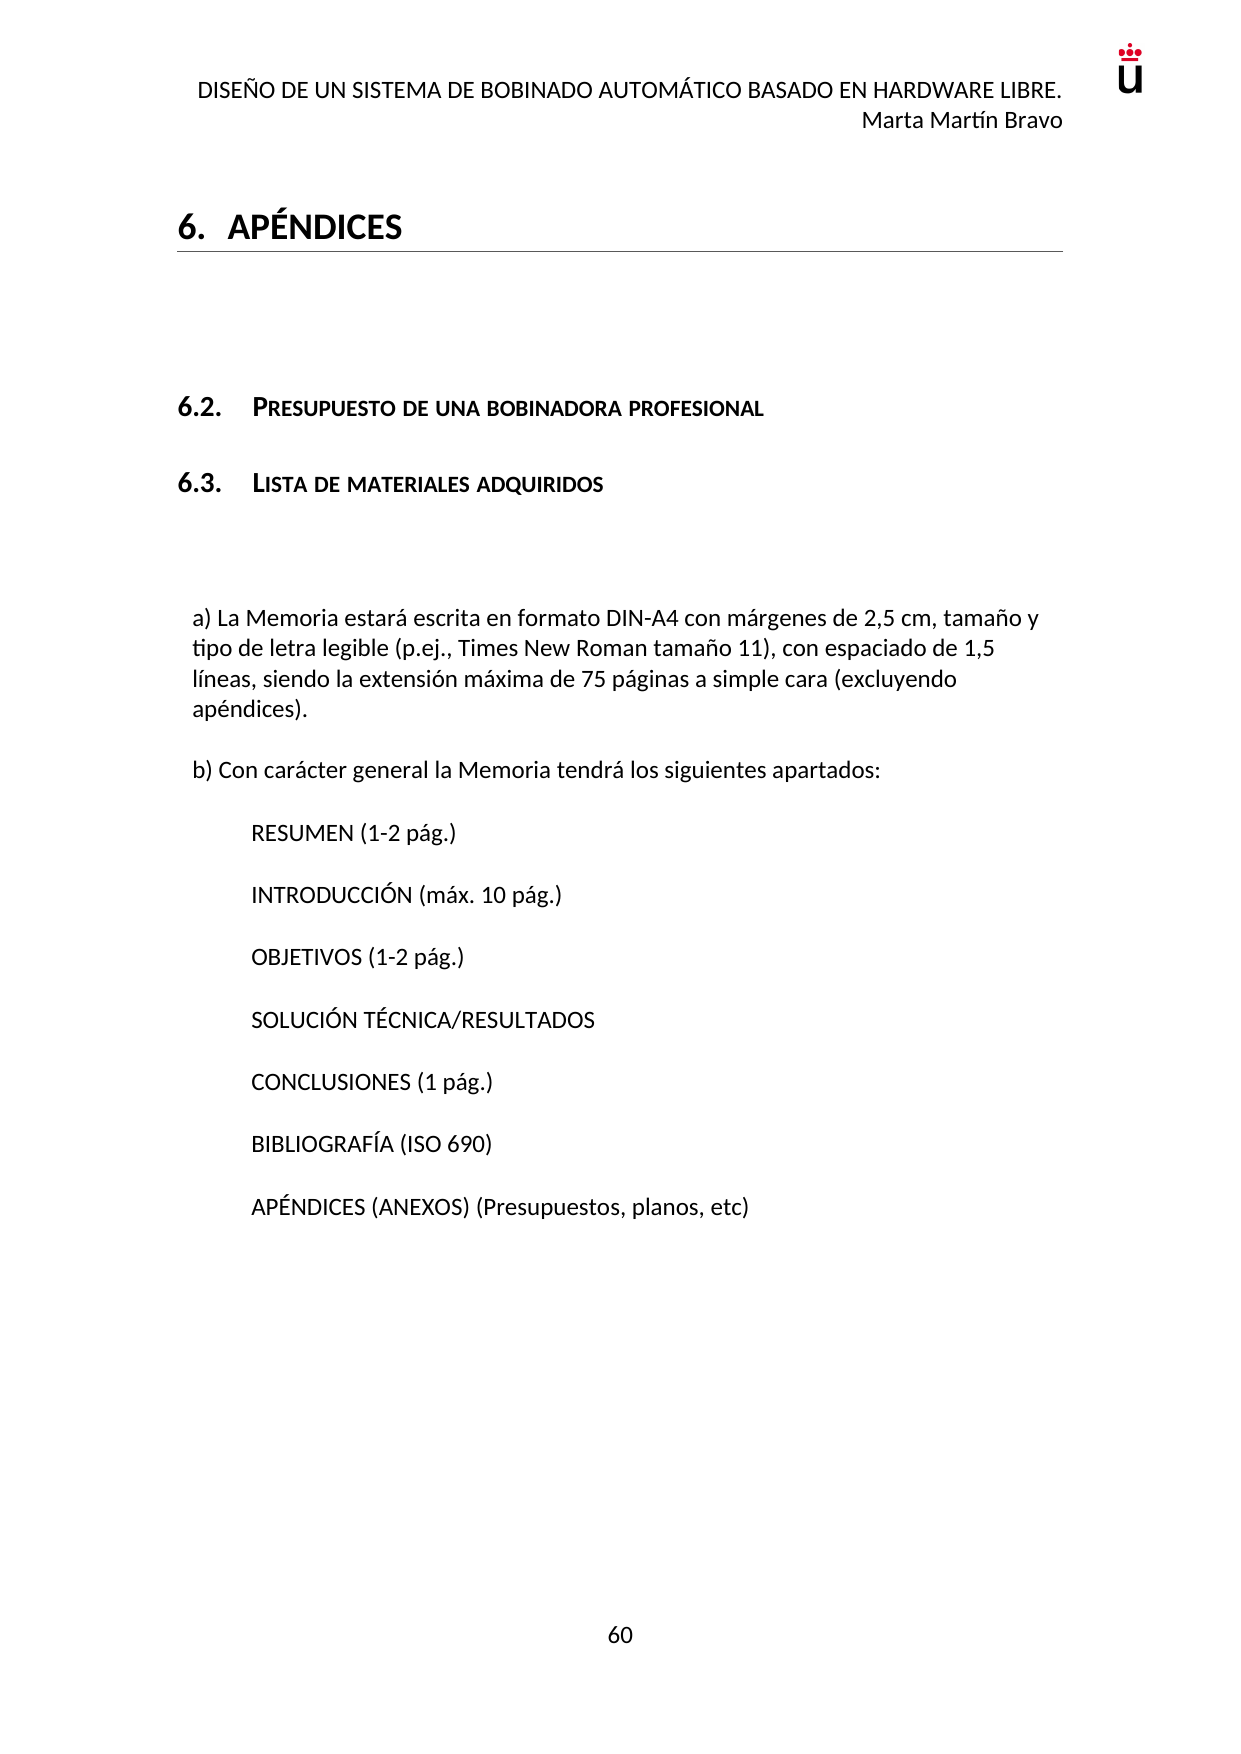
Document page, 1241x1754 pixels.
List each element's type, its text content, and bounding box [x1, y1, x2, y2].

text a) La Memoria estará escrita en formato DIN-A4 con márgenes de 2,5 cm, tamaño y tipo de letra legible (p.ej., Times New Roman tamaño 11), con espaciado de 1,5 líneas, siendo la extensión máxima de 75 páginas a simple cara (excluyendo apéndices). [192, 602, 1063, 724]
subtitle APÉNDICES [177, 203, 1063, 251]
text OBJETIVOS (1-2 pág.) [251, 941, 1063, 972]
text APÉNDICES (ANEXOS) (Presupuestos, planos, etc) [251, 1191, 1063, 1222]
subtitle Lista de materiales adquiridos [177, 464, 1063, 500]
text b) Con carácter general la Memoria tendrá los siguientes apartados: [192, 754, 1063, 785]
text SOLUCIÓN TÉCNICA/RESULTADOS [251, 1004, 1063, 1034]
text RESUMEN (1-2 pág.) [251, 817, 1063, 847]
text CONCLUSIONES (1 pág.) [251, 1066, 1063, 1097]
subtitle Presupuesto de una bobinadora profesional [177, 388, 1063, 424]
text BIBLIOGRAFÍA (ISO 690) [251, 1129, 1063, 1159]
text INTRODUCCIÓN (máx. 10 pág.) [251, 879, 1063, 909]
picture [1118, 43, 1146, 95]
